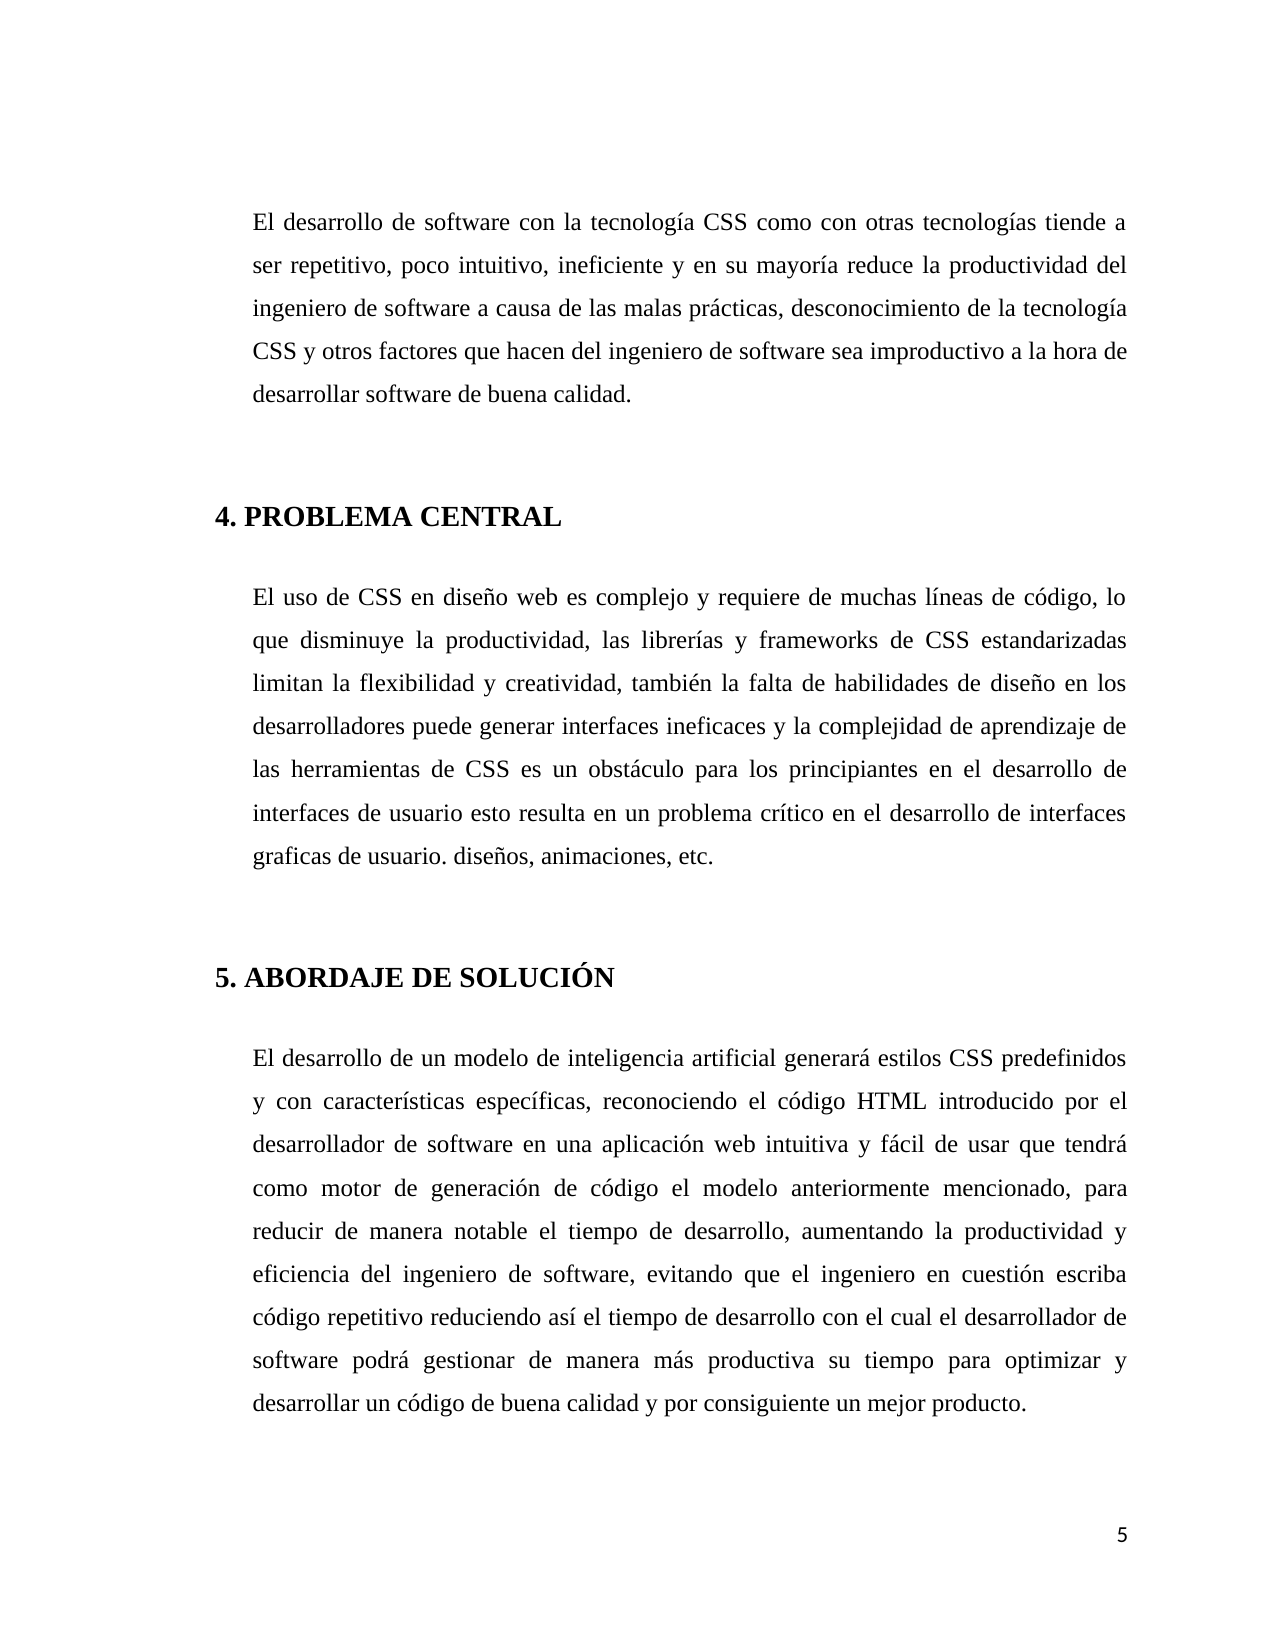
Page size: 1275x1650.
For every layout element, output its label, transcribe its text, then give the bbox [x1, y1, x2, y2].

text El uso de CSS en diseño web es complejo y requiere de muchas líneas de código, lo que disminuye la productividad, las librerías y frameworks de CSS estandarizadas limitan la flexibilidad y creatividad, también la falta de habilidades de diseño en los desarrolladores puede generar interfaces ineficaces y la complejidad de aprendizaje de las herramientas de CSS es un obstáculo para los principiantes en el desarrollo de interfaces de usuario esto resulta en un problema crítico en el desarrollo de interfaces graficas de usuario. diseños, animaciones, etc. [252, 582, 1128, 869]
subtitle 5. ABORDAJE DE SOLUCIÓN [215, 960, 1128, 994]
text El desarrollo de software con la tecnología CSS como con otras tecnologías tiende a ser repetitivo, poco intuitivo, ineficiente y en su mayoría reduce la productividad del ingeniero de software a causa de las malas prácticas, desconocimiento de la tecnología CSS y otros factores que hacen del ingeniero de software sea improductivo a la hora de desarrollar software de buena calidad. [252, 207, 1128, 408]
subtitle 4. PROBLEMA CENTRAL [215, 499, 1128, 532]
text El desarrollo de un modelo de inteligencia artificial generará estilos CSS predefinidos y con características específicas, reconociendo el código HTML introducido por el desarrollador de software en una aplicación web intuitiva y fácil de usar que tendrá como motor de generación de código el modelo anteriormente mencionado, para reducir de manera notable el tiempo de desarrollo, aumentando la productividad y eficiencia del ingeniero de software, evitando que el ingeniero en cuestión escriba código repetitivo reduciendo así el tiempo de desarrollo con el cual el desarrollador de software podrá gestionar de manera más productiva su tiempo para optimizar y desarrollar un código de buena calidad y por consiguiente un mejor producto. [252, 1043, 1128, 1417]
